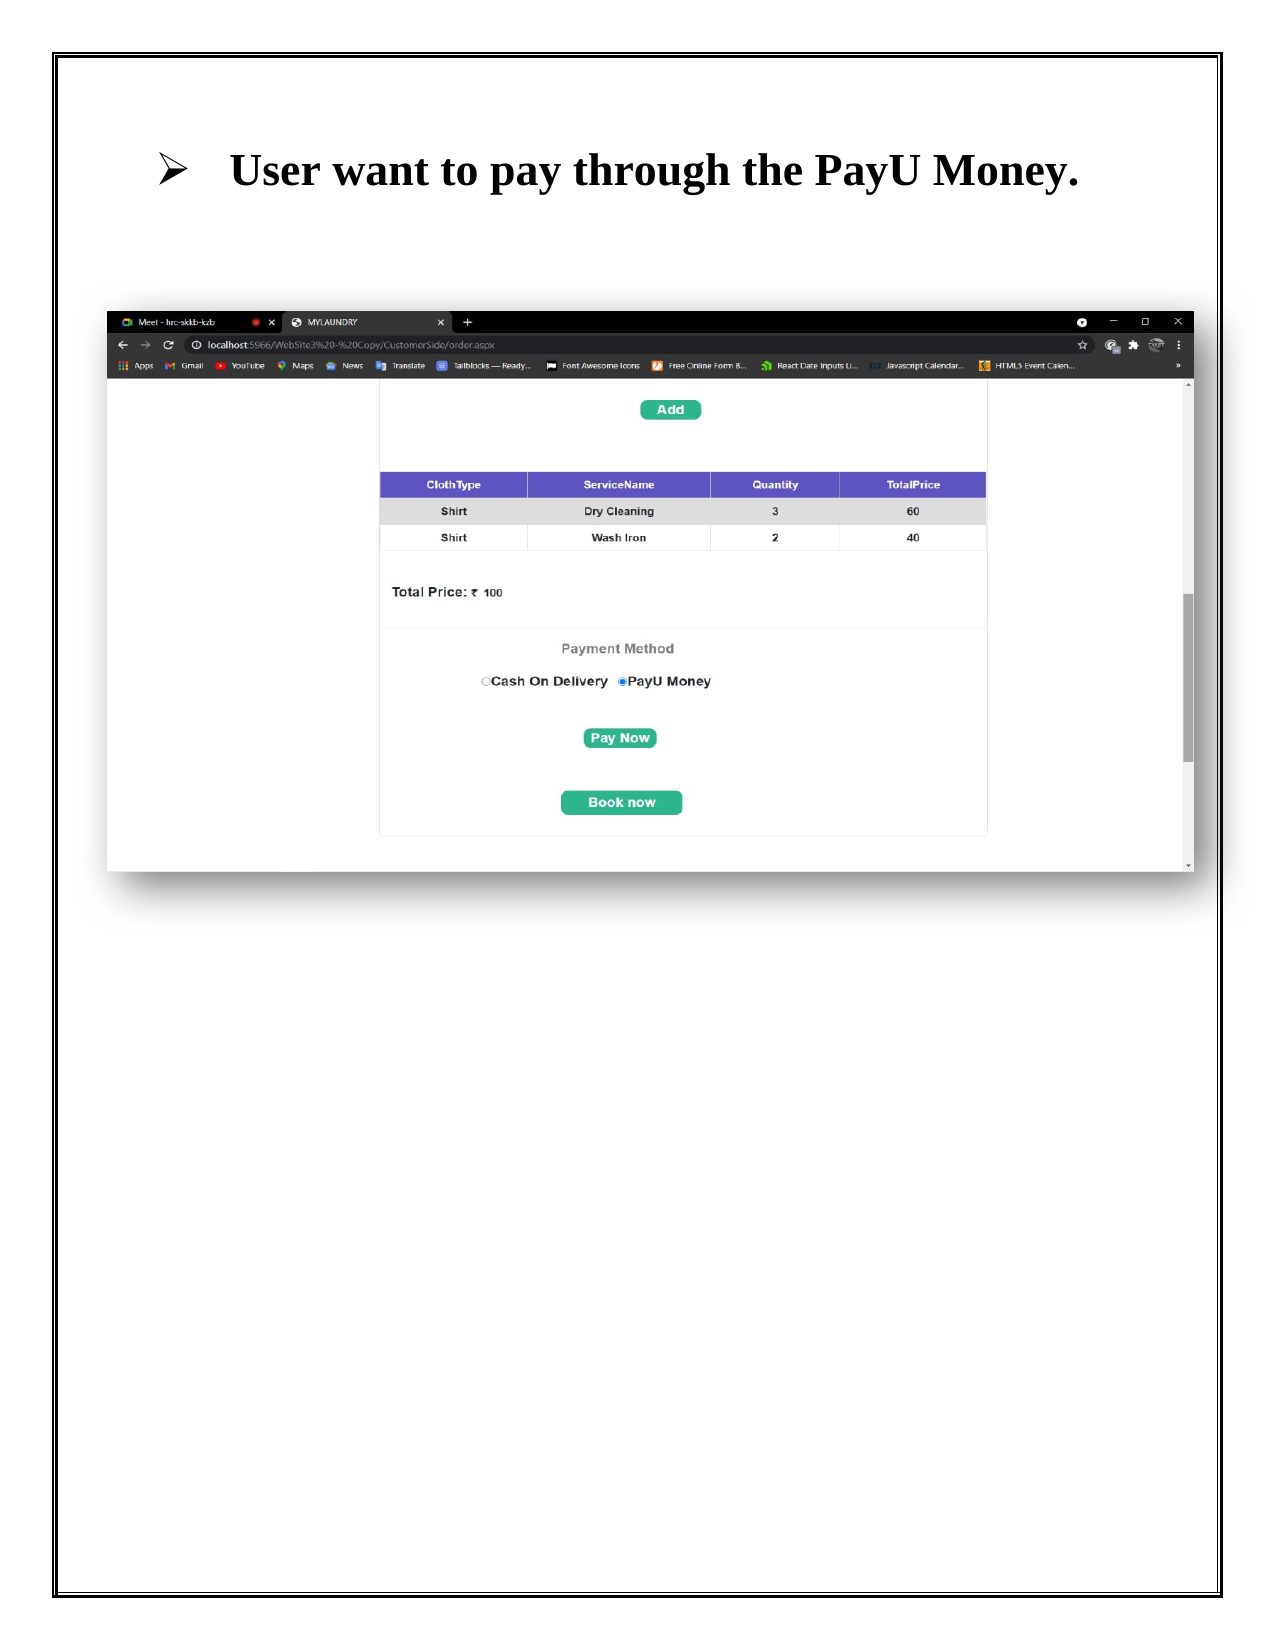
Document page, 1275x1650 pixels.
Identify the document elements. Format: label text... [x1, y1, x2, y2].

picture [107, 311, 1194, 872]
list User want to pay through the PayU Money. [192, 142, 1208, 195]
